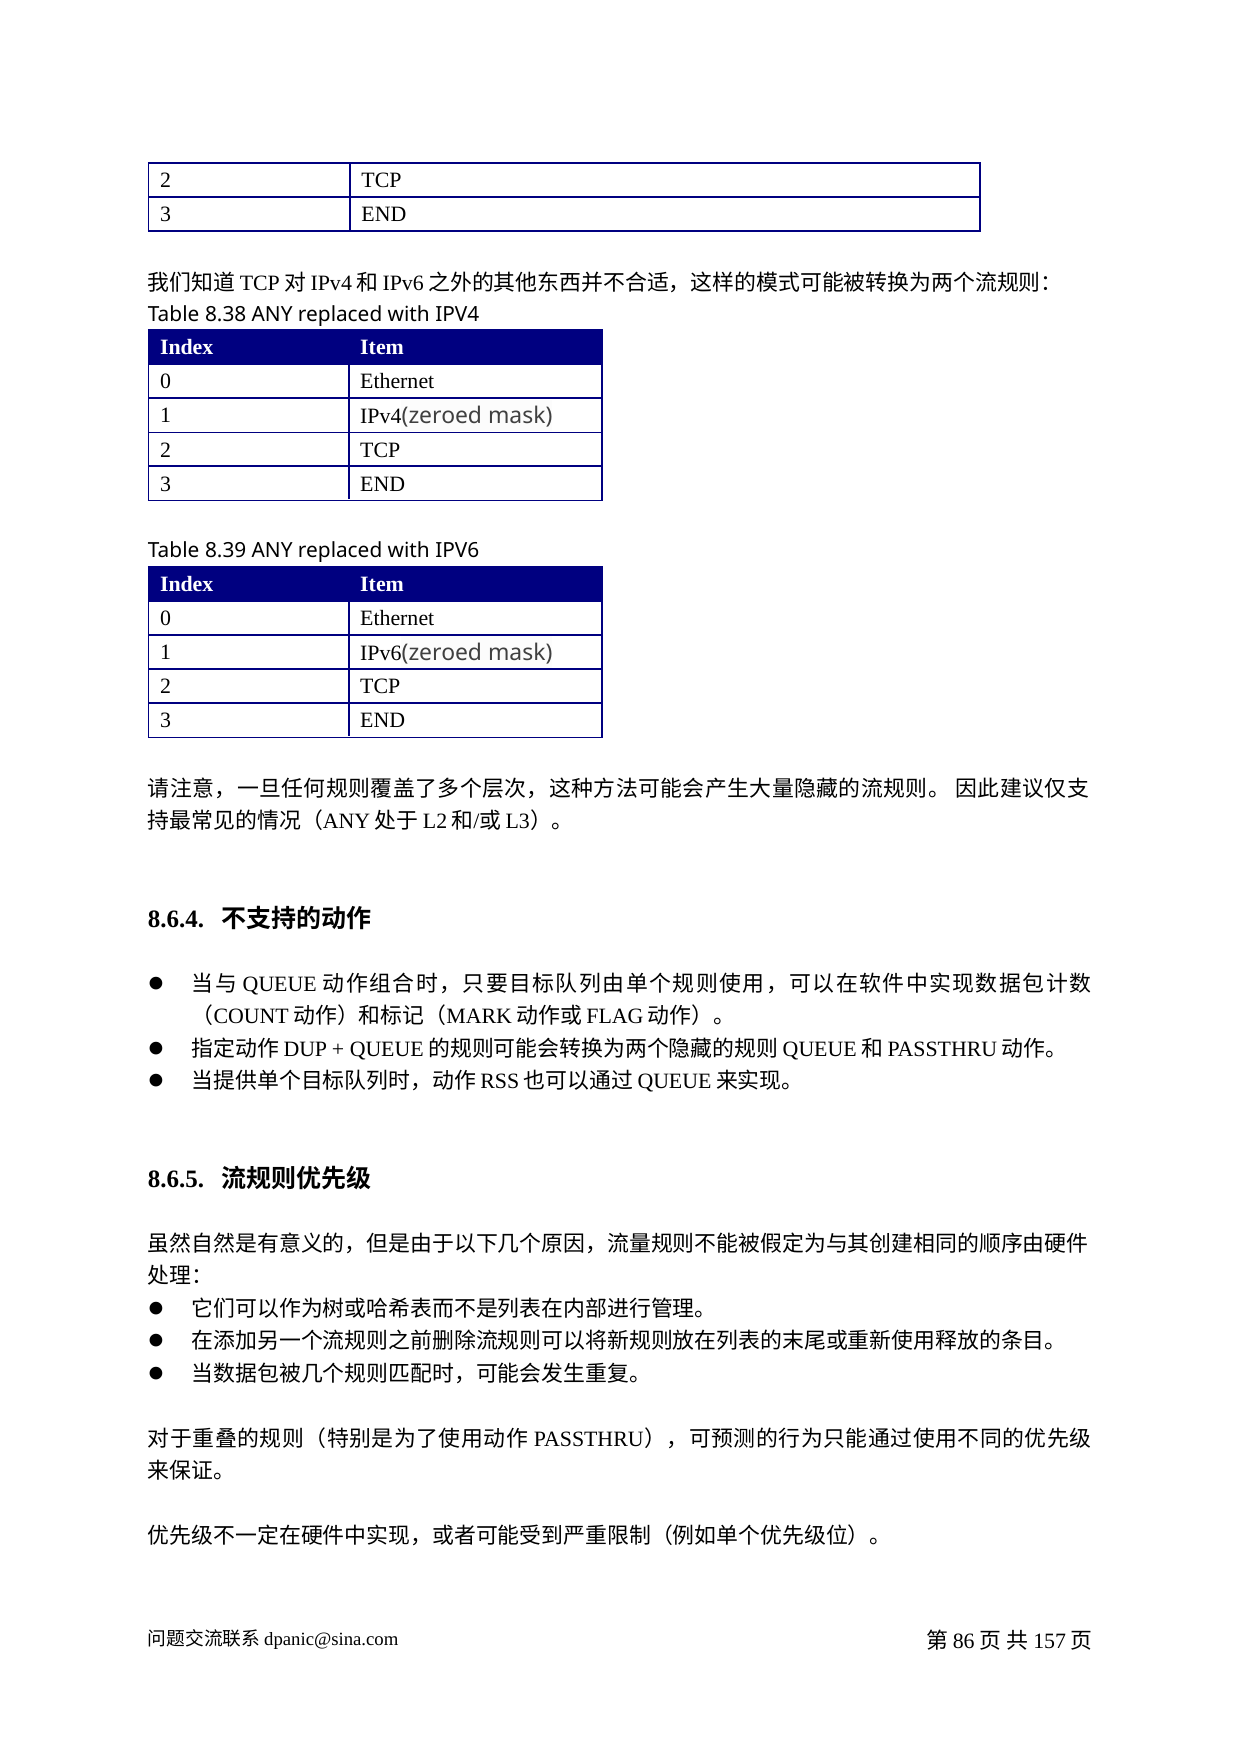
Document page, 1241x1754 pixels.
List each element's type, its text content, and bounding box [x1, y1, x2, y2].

table_header Index [149, 331, 348, 363]
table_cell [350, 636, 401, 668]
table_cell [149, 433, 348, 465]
table_cell 3 [149, 198, 349, 230]
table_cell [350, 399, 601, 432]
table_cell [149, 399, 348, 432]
text 请注意，一旦任何规则覆盖了多个层次，这种方法可能会产生大量隐藏的流规则。 因此建议仅支持最常见的情况（ANY处于L2和/或L3）。 [148, 770, 1092, 835]
text 对于重叠的规则（特别是为了使用动作PASSTHRU），可预测的行为只能通过使用不同的优先级来保证。 [148, 1420, 1092, 1485]
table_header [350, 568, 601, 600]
table_cell END [351, 198, 979, 230]
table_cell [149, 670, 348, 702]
text 虽然自然是有意义的，但是由于以下几个原因，流量规则不能被假定为与其创建相同的顺序由硬件处理： [148, 1225, 1092, 1290]
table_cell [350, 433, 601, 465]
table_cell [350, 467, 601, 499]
table_cell TCP [351, 164, 979, 196]
subtitle 不支持的动作 [148, 884, 1092, 949]
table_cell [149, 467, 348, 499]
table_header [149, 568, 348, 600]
table_cell 2 [149, 164, 349, 196]
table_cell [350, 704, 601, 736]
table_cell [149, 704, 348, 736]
table_header Item [350, 331, 601, 363]
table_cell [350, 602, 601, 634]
list 它们可以作为树或哈希表而不是列表在内部进行管理。 [148, 1290, 1092, 1323]
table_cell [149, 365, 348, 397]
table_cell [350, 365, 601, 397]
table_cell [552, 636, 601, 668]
list 指定动作DUP + QUEUE的规则可能会转换为两个隐藏的规则QUEUE和PASSTHRU动作。 [148, 1030, 1092, 1063]
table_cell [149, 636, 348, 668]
list 当与QUEUE动作组合时，只要目标队列由单个规则使用，可以在软件中实现数据包计数（COUNT动作）和标记（MARK动作或FLAG动作）。 [148, 965, 1092, 1030]
list 在添加另一个流规则之前删除流规则可以将新规则放在列表的末尾或重新使用释放的条目。 [148, 1323, 1092, 1355]
list 当提供单个目标队列时，动作RSS也可以通过QUEUE来实现。 [148, 1063, 1092, 1095]
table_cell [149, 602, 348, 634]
list 当数据包被几个规则匹配时，可能会发生重复。 [148, 1355, 1092, 1388]
text 我们知道TCP对IPv4和IPv6之外的其他东西并不合适，这样的模式可能被转换为两个流规则： [148, 264, 1092, 297]
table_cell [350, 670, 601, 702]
subtitle 流规则优先级 [148, 1144, 1092, 1209]
text 优先级不一定在硬件中实现，或者可能受到严重限制（例如单个优先级位）。 [148, 1518, 1092, 1550]
